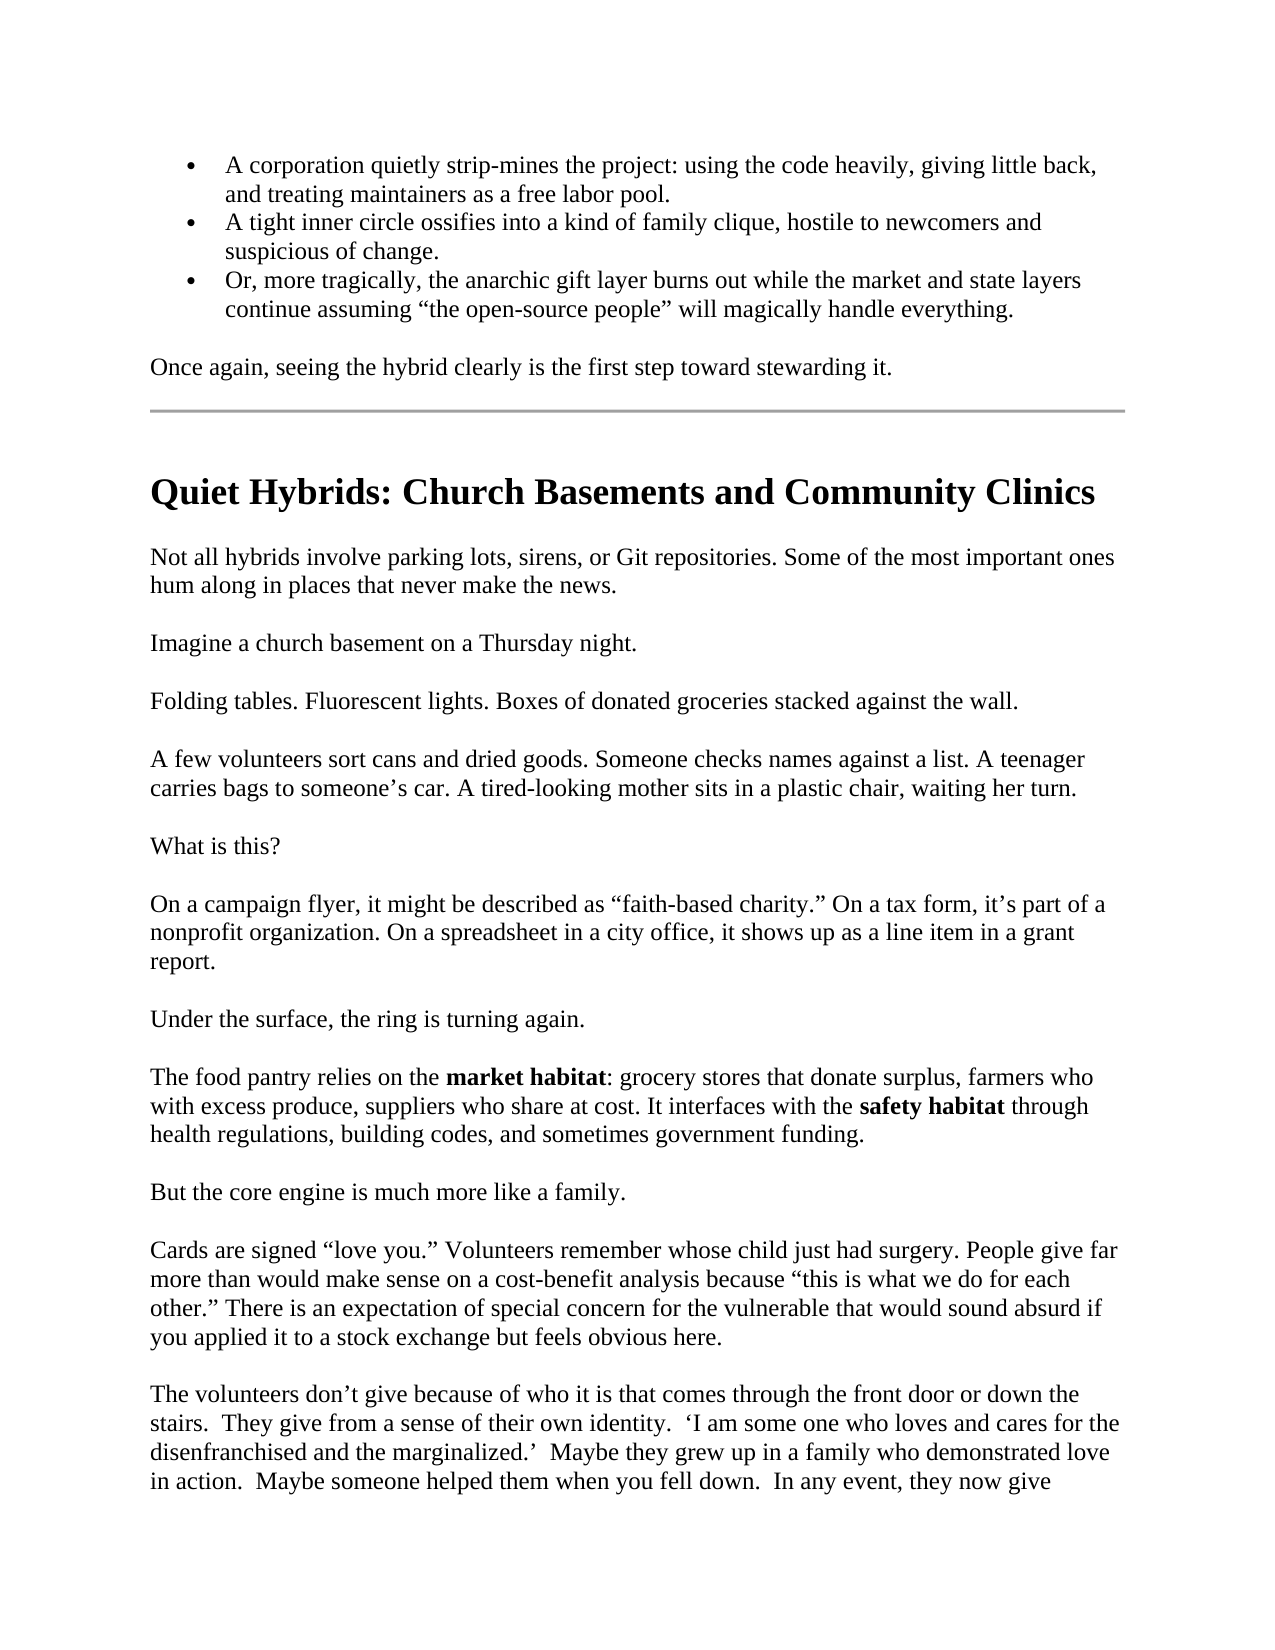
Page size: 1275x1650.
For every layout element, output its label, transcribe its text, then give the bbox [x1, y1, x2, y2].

text Under the surface, the ring is turning again. [150, 1004, 1125, 1033]
text Once again, seeing the hybrid clearly is the first step toward stewarding it. [150, 352, 1125, 380]
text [150, 1379, 1125, 1494]
text What is this? [150, 831, 1125, 859]
text The food pantry relies on the market habitat: grocery stores that donate surplus, farmers who with excess produce, suppliers who share at cost. It interfaces with the safety habitat through health regulations, building codes, and sometimes government funding. [150, 1062, 1125, 1148]
text Imagine a church basement on a Thursday night. [150, 628, 1125, 657]
text Folding tables. Fluorescent lights. Boxes of donated groceries stacked against the wall. [150, 686, 1125, 715]
text On a campaign flyer, it might be described as “faith-based charity.” On a tax form, it’s part of a nonprofit organization. On a spreadsheet in a city office, it shows up as a line item in a grant report. [150, 889, 1125, 975]
text But the core engine is much more like a family. [150, 1177, 1125, 1206]
text Quiet Hybrids: Church Basements and Community Clinics [150, 469, 1125, 512]
list Or, more tragically, the anarchic gift layer burns out while the market and state layers continue assuming “the open-source people” will magically handle everything. [187, 265, 1125, 322]
list A tight inner circle ossifies into a kind of family clique, hostile to newcomers and suspicious of change. [187, 207, 1125, 265]
list A corporation quietly strip-mines the project: using the code heavily, giving little back, and treating maintainers as a free labor pool. [187, 150, 1125, 207]
text A few volunteers sort cans and dried goods. Someone checks names against a list. A teenager carries bags to someone’s car. A tired-looking mother sits in a plastic chair, waiting her turn. [150, 744, 1125, 802]
text Cards are signed “love you.” Volunteers remember whose child just had surgery. People give far more than would make sense on a cost-benefit analysis because “this is what we do for each other.” There is an expectation of special concern for the vulnerable that would sound absurd if you applied it to a stock exchange but feels obvious here. [150, 1235, 1125, 1350]
text Not all hybrids involve parking lots, sirens, or Git repositories. Some of the most important ones hum along in places that never make the news. [150, 542, 1125, 599]
